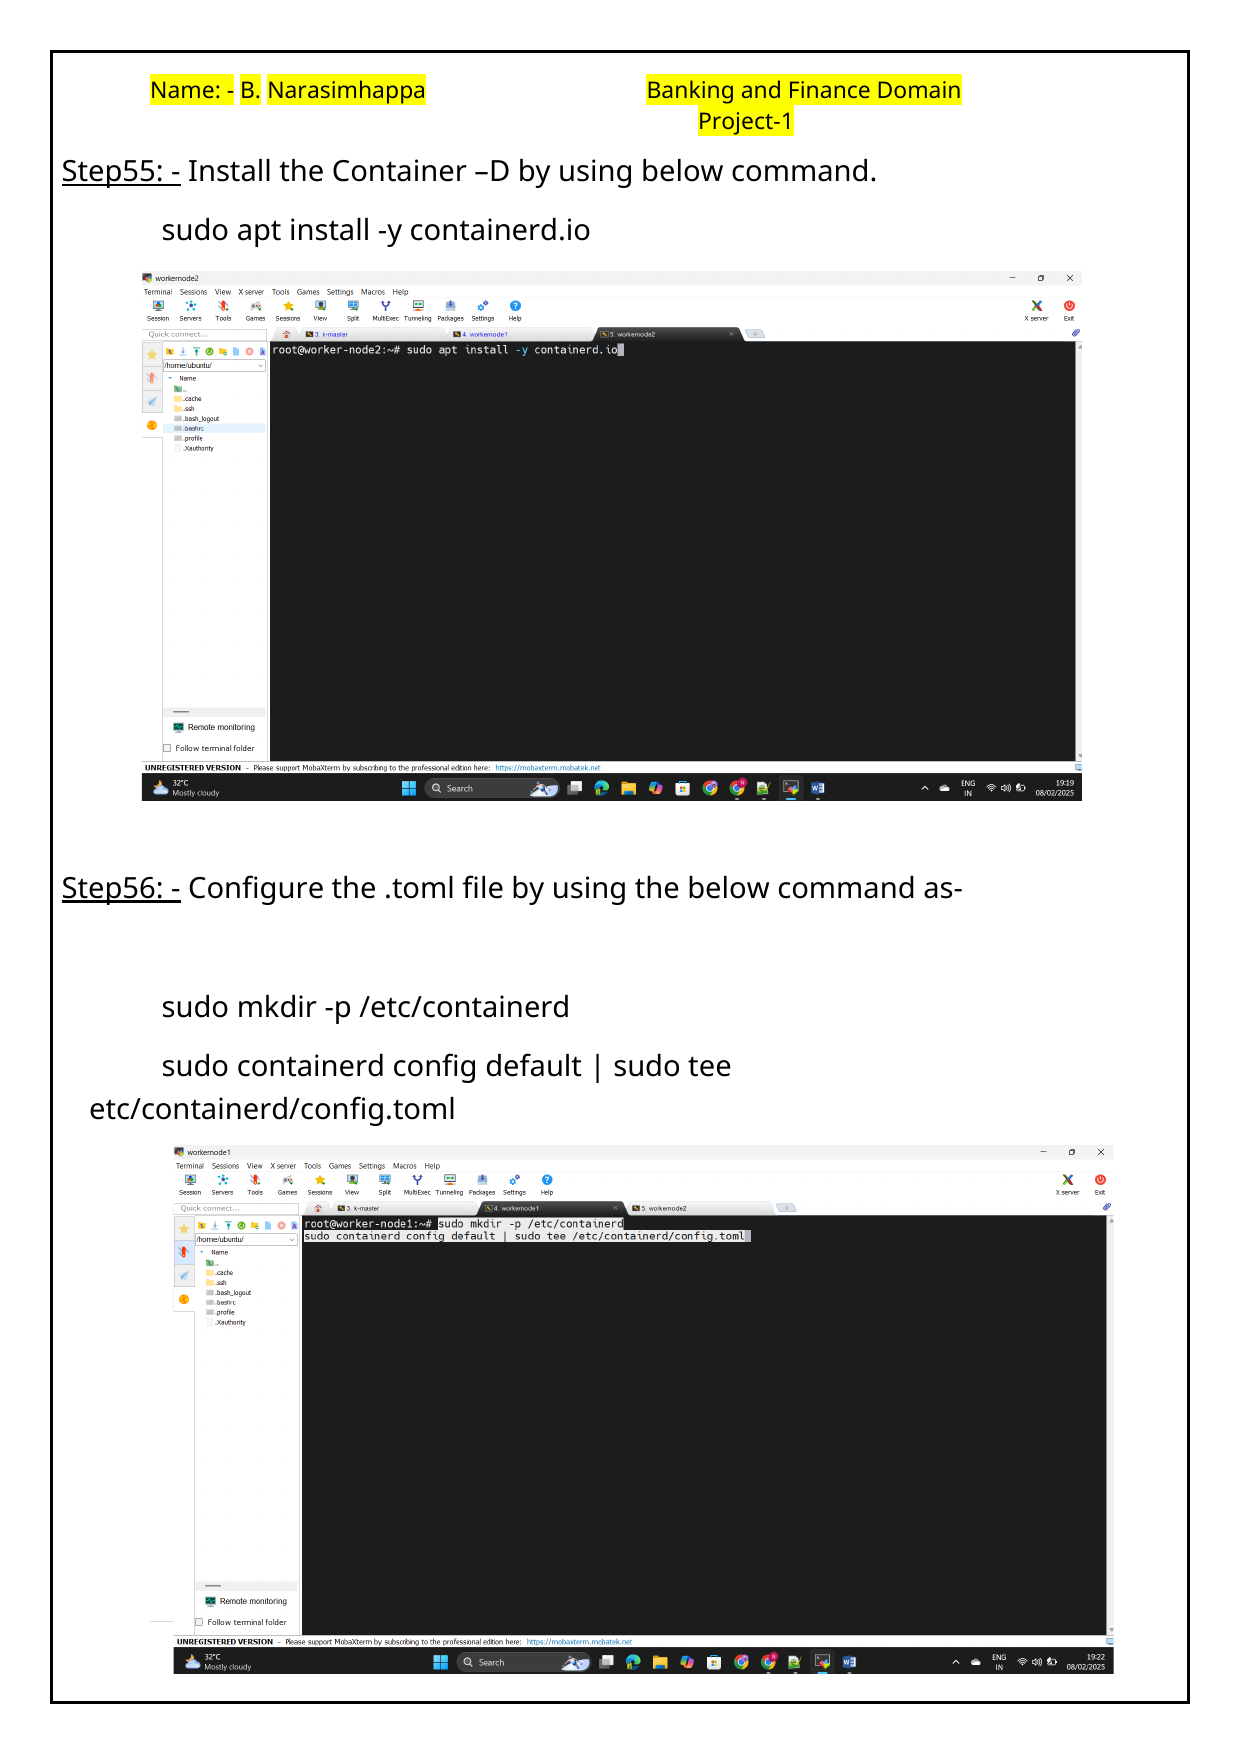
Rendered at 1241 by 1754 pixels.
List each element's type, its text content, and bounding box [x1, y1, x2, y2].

text ++++++sudo apt install -y containerd.io [61, 209, 1093, 249]
text ++++++sudo mkdir -p /etc/containerd [61, 986, 1093, 1026]
picture [141, 271, 1081, 800]
text ++++++sudo containerd config default | sudo tee ++++++/etc/containerd/config.toml [61, 1045, 1093, 1128]
picture [173, 1145, 1113, 1674]
text Step55: - Install the Container –D by using below command. [61, 150, 1093, 190]
